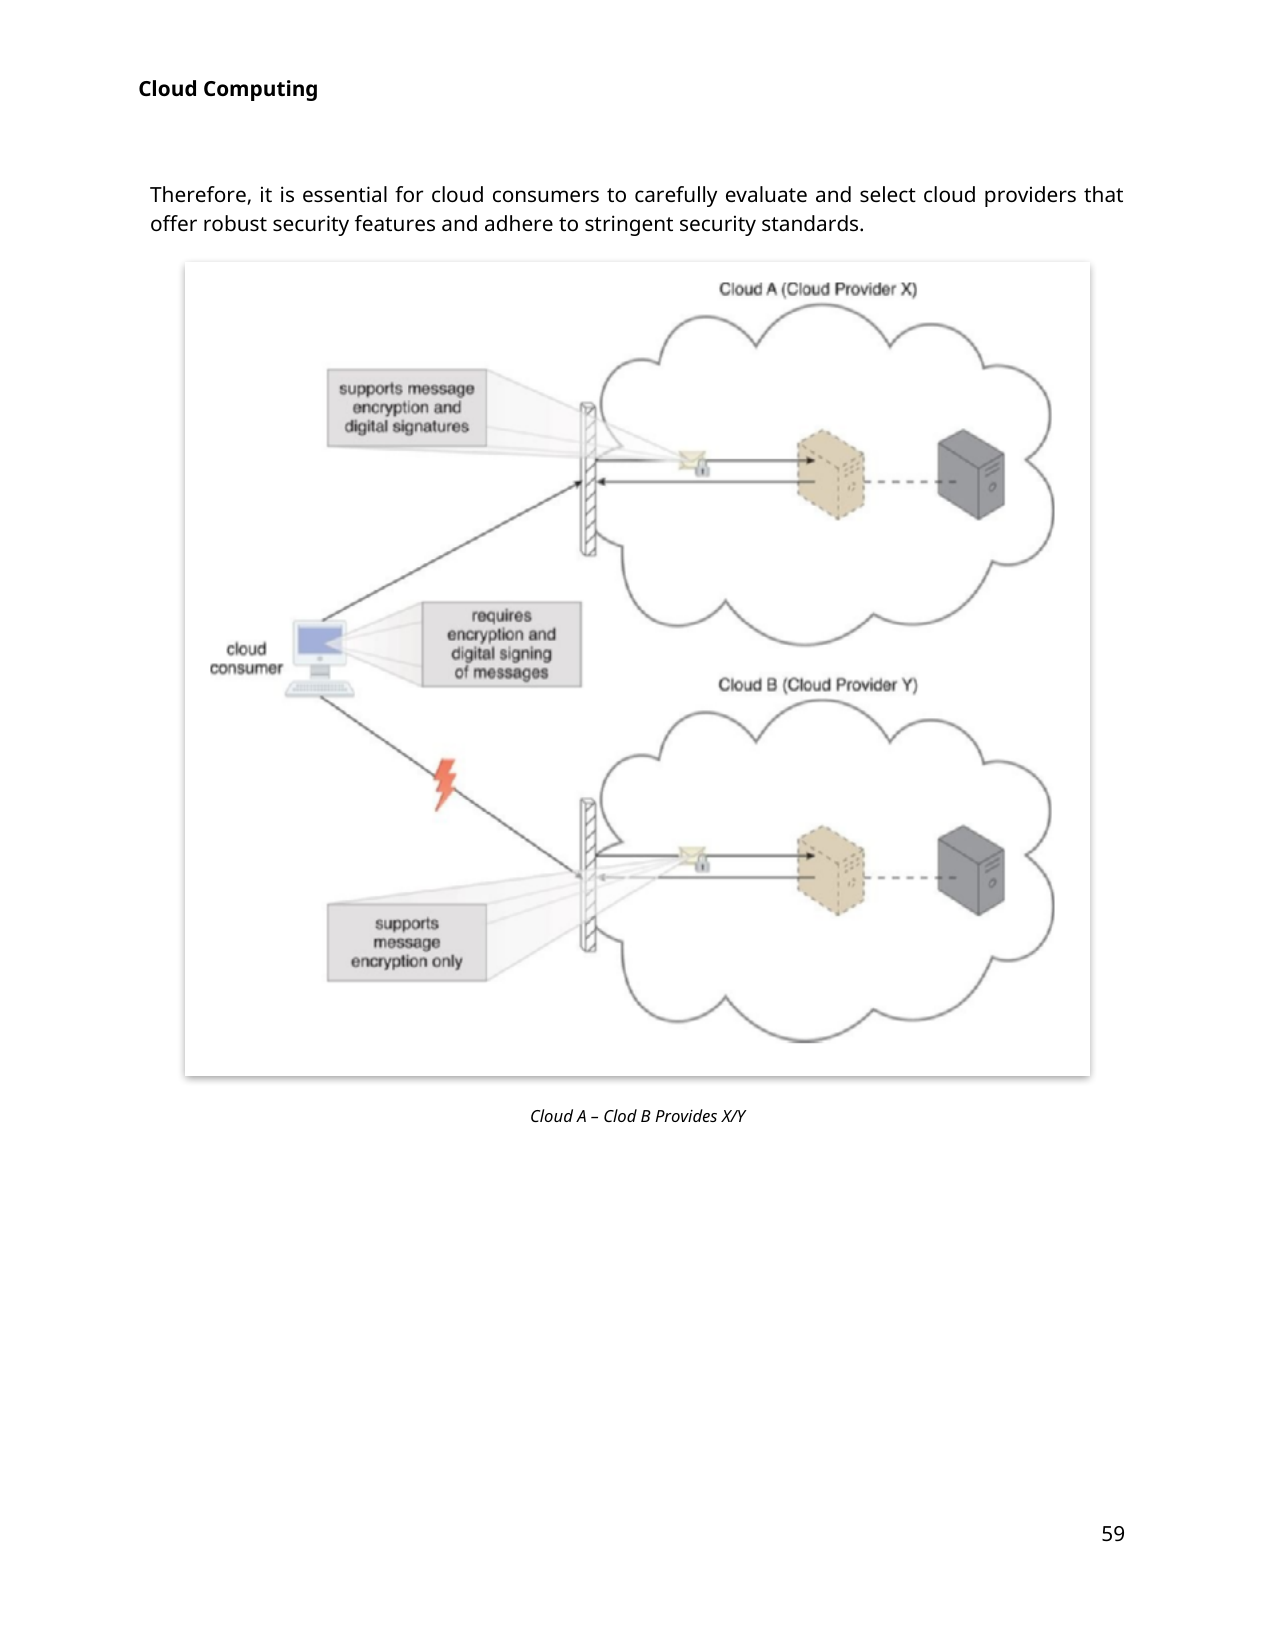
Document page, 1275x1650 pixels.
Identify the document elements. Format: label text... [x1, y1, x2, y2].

picture [200, 277, 1075, 1061]
text Therefore, it is essential for cloud consumers to carefully evaluate and select cloud providers that offer robust security features and adhere to stringent security standards. [150, 181, 1125, 237]
text Cloud A – Clod B Provides X/Y [150, 1104, 1125, 1127]
